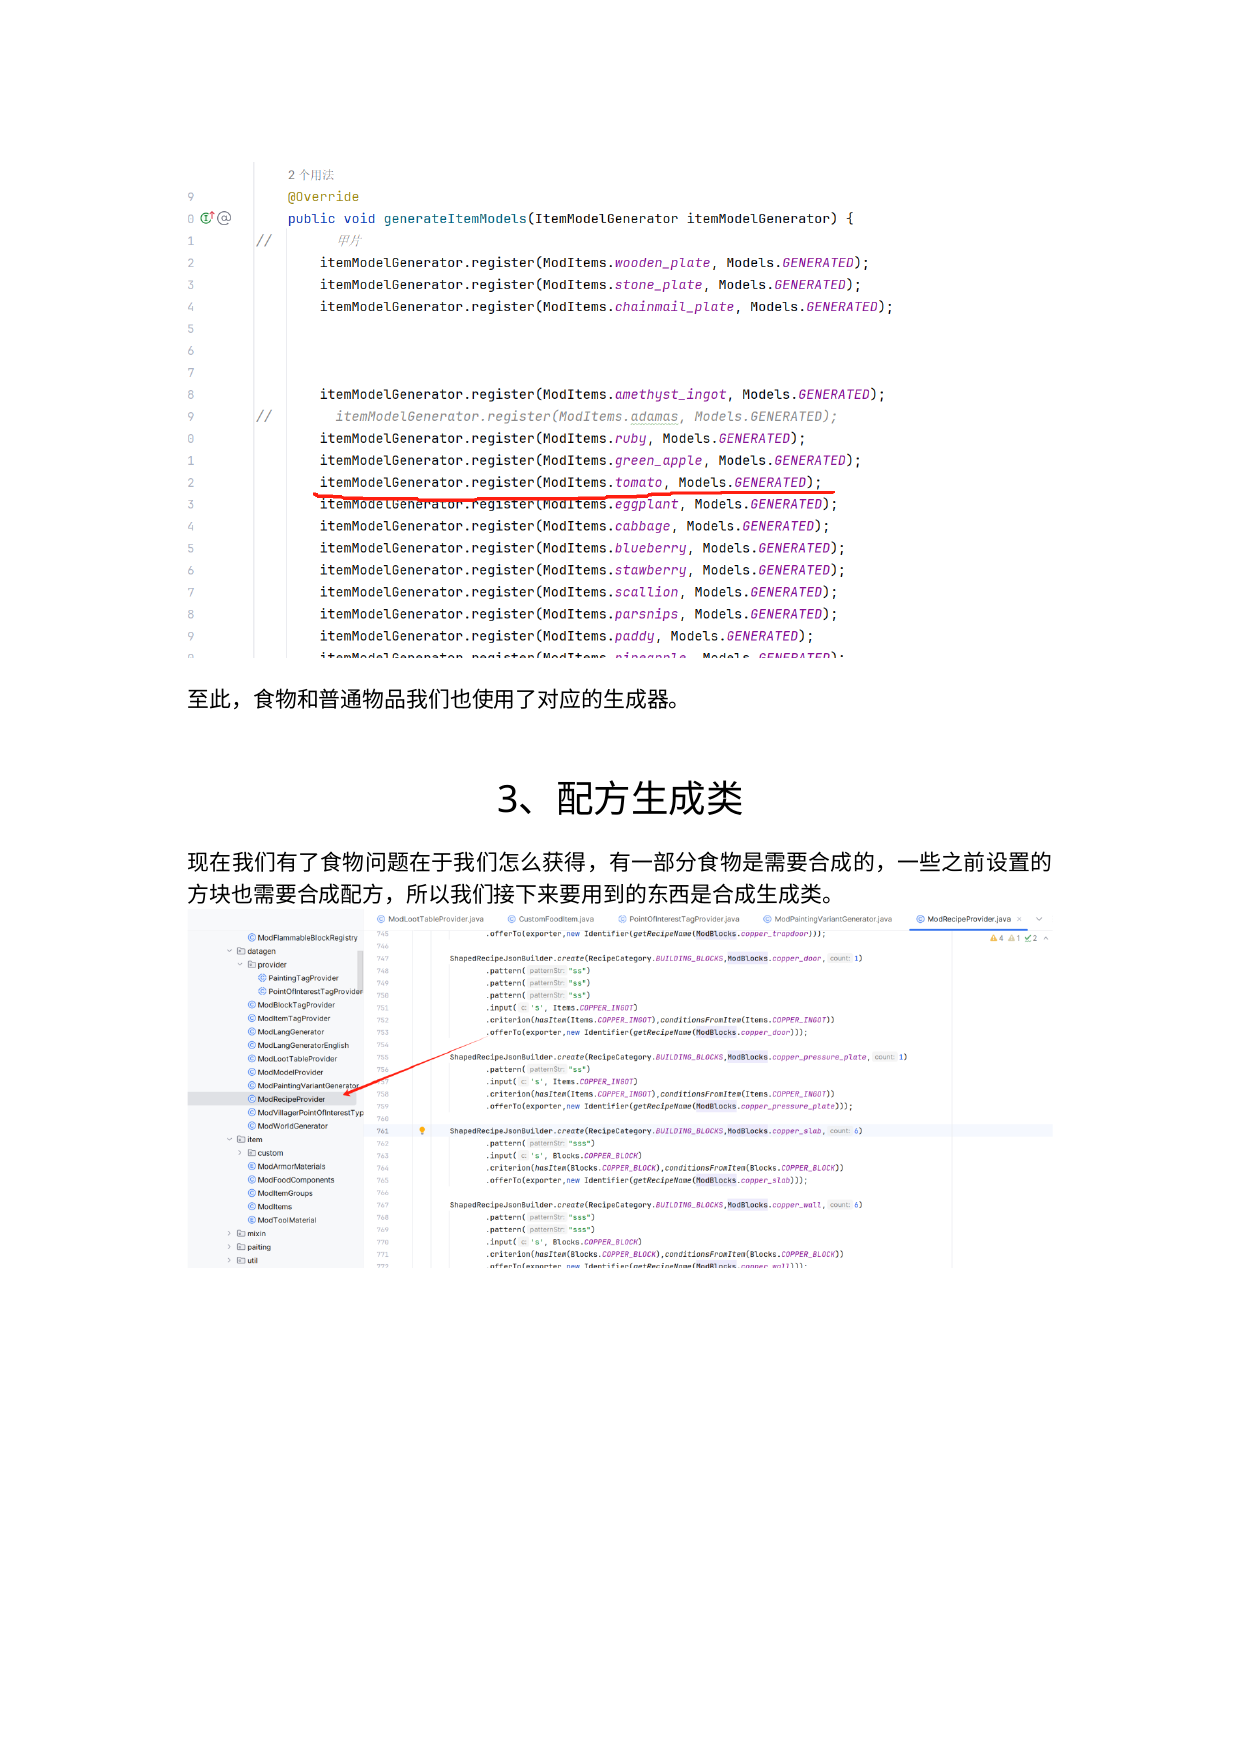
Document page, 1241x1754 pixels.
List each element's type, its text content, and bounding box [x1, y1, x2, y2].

picture [187, 909, 1053, 1268]
text 现在我们有了食物问题在于我们怎么获得，有一部分食物是需要合成的，一些之前设置的方块也需要合成配方，所以我们接下来要用到的东西是合成生成类。 [187, 844, 1053, 909]
text 至此，食物和普通物品我们也使用了对应的生成器。 [187, 682, 1053, 714]
picture [187, 162, 1053, 658]
subtitle 3、配方生成类 [187, 763, 1053, 828]
